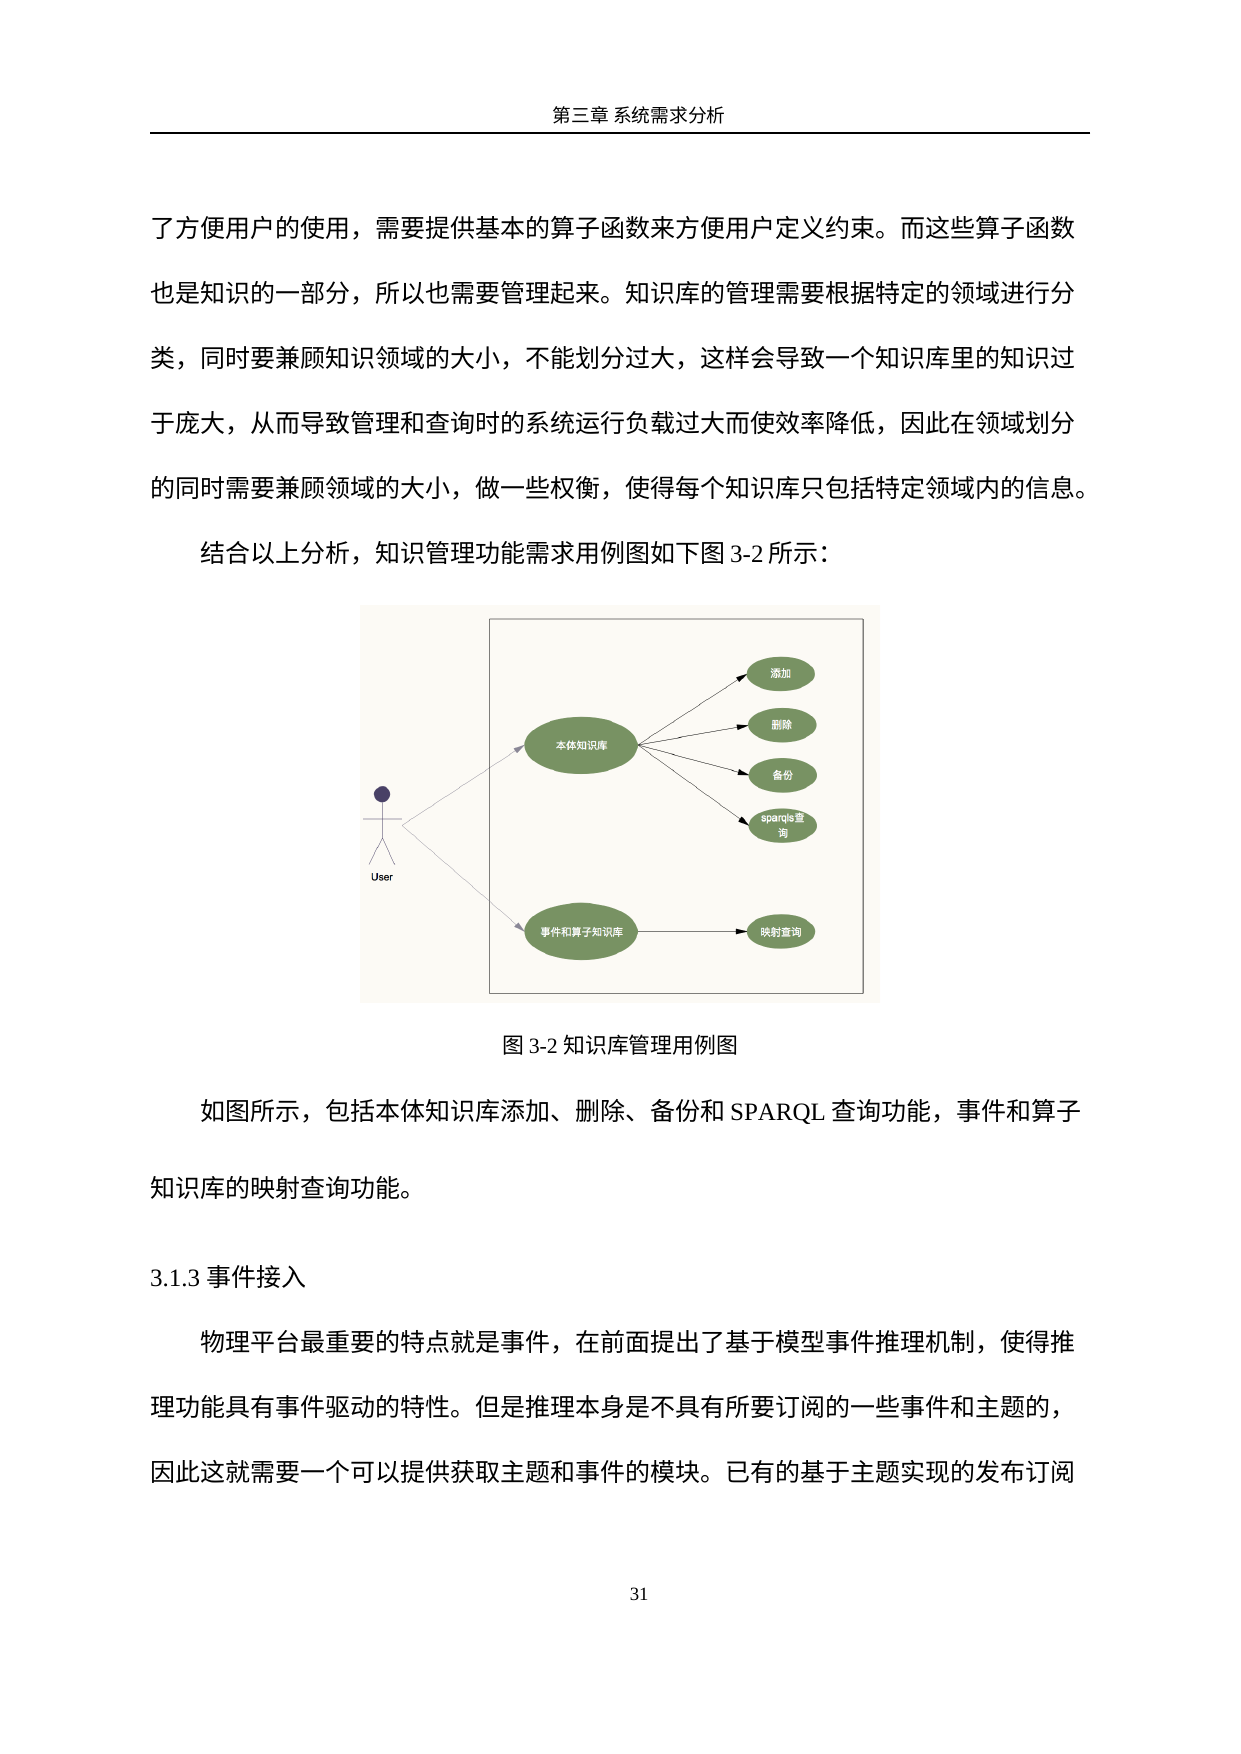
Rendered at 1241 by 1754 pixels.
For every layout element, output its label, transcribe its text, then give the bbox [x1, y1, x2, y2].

picture [360, 605, 881, 1003]
text 图3-2 知识库管理用例图 [150, 1028, 1090, 1060]
text 结合以上分析，知识管理功能需求用例图如下图3-2所示： [150, 519, 1090, 584]
subtitle 3.1.3 事件接入 [150, 1243, 1090, 1308]
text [150, 194, 1090, 519]
text 如图所示，包括本体知识库添加、删除、备份和SPARQL查询功能，事件和算子知识库的映射查询功能。 [150, 1077, 1090, 1219]
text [150, 1308, 1090, 1503]
